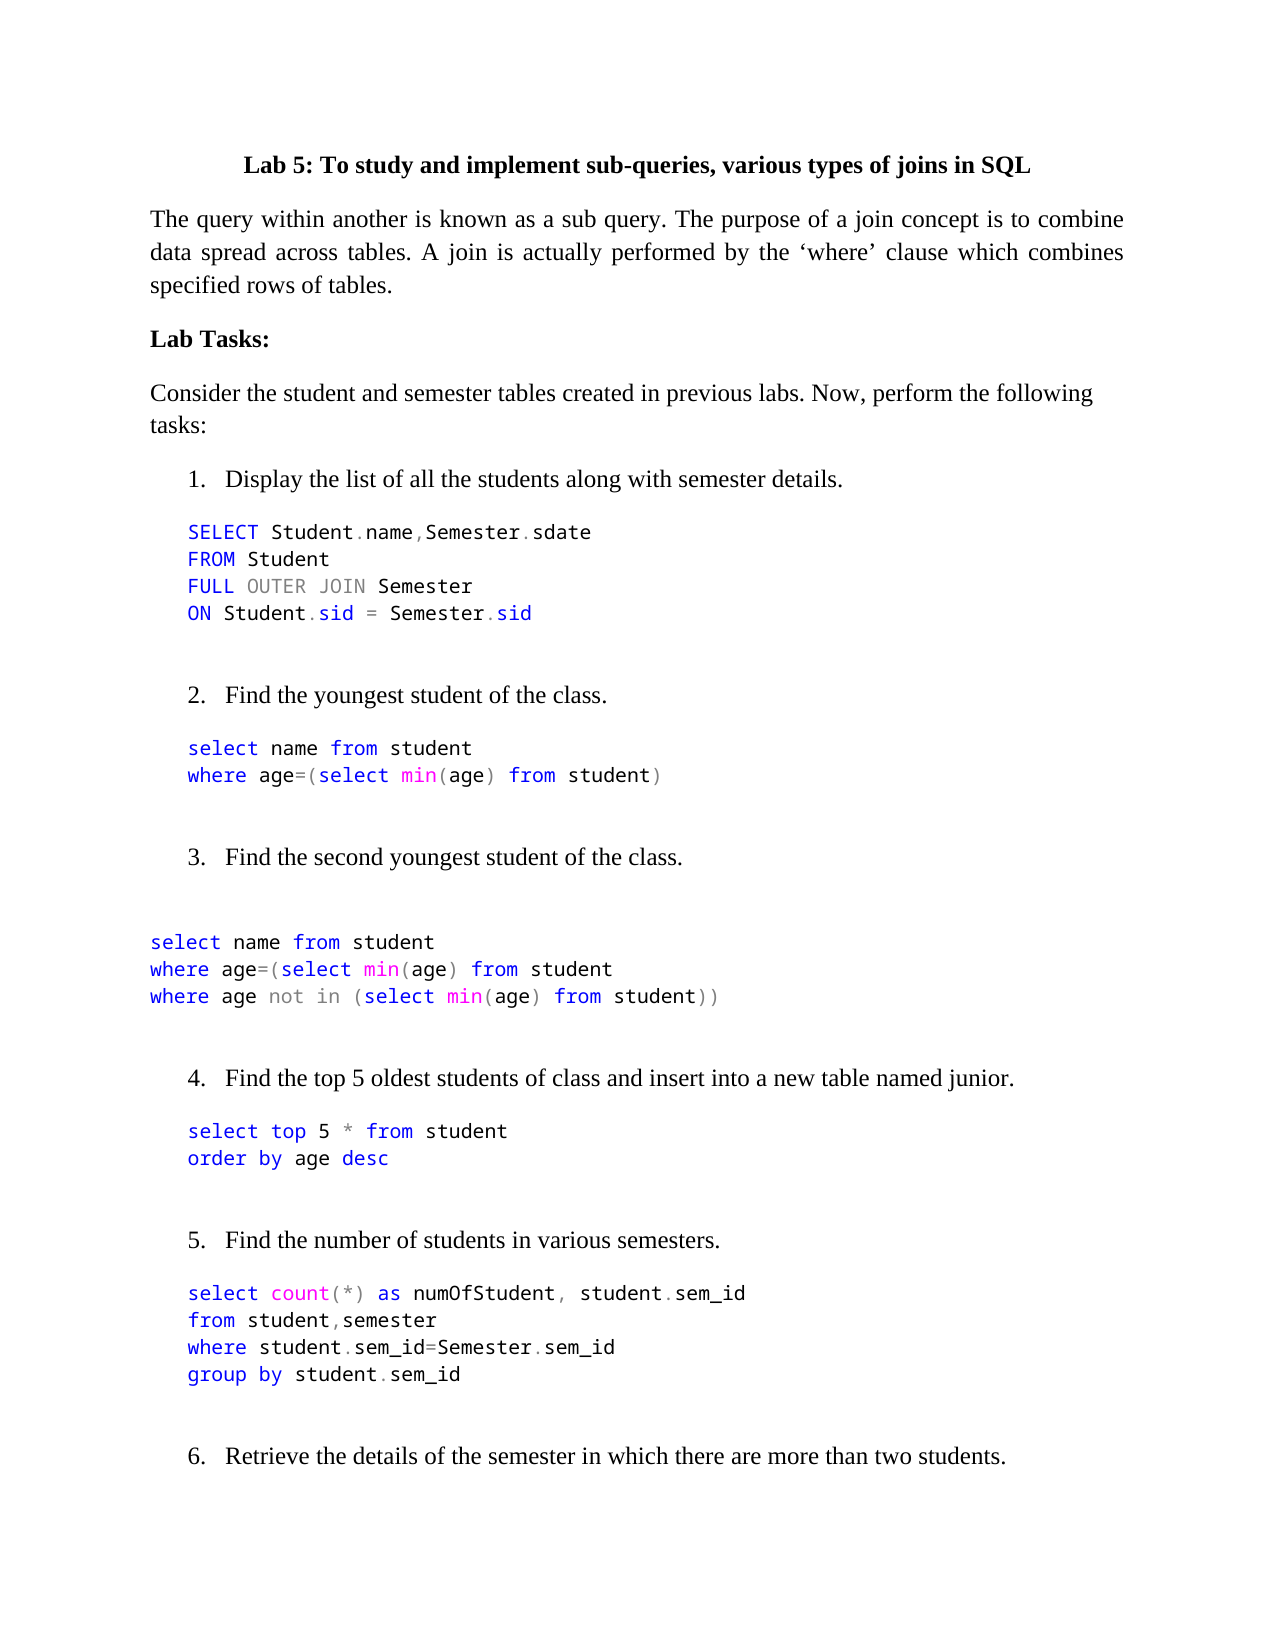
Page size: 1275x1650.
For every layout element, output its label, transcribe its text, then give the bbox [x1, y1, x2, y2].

text order by age desc [187, 1144, 1125, 1171]
text FULL OUTER JOIN Semester [187, 572, 1125, 599]
list Find the number of students in various semesters. [187, 1225, 1125, 1254]
text select name from student [187, 734, 1125, 761]
list Find the second youngest student of the class. [187, 842, 1125, 871]
text ON Student.sid = Semester.sid [187, 599, 1125, 626]
list Retrieve the details of the semester in which there are more than two students. [187, 1441, 1125, 1469]
text Lab Tasks: [150, 324, 1125, 352]
text where age not in (select min(age) from student)) [150, 983, 1125, 1009]
text Consider the student and semester tables created in previous labs. Now, perform the following tasks: [150, 378, 1125, 439]
text SELECT Student.name,Semester.sdate [187, 518, 1125, 545]
text The query within another is known as a sub query. The purpose of a join concept is to combine data spread across tables. A join is actually performed by the ‘where’ clause which combines specified rows of tables. [150, 204, 1125, 299]
text where student.sem_id=Semester.sem_id [187, 1333, 1125, 1360]
text select count(*) as numOfStudent, student.sem_id [187, 1279, 1125, 1306]
text where age=(select min(age) from student [150, 956, 1125, 983]
list Find the top 5 oldest students of class and insert into a new table named junior. [187, 1063, 1125, 1092]
text from student,semester [187, 1306, 1125, 1333]
text where age=(select min(age) from student) [187, 761, 1125, 788]
list Find the youngest student of the class. [187, 680, 1125, 709]
text select top 5 * from student [187, 1117, 1125, 1144]
text select name from student [150, 929, 1125, 956]
text group by student.sem_id [187, 1360, 1125, 1387]
list Display the list of all the students along with semester details. [187, 464, 1125, 493]
text FROM Student [187, 545, 1125, 572]
text Lab 5: To study and implement sub-queries, various types of joins in SQL [150, 150, 1125, 179]
